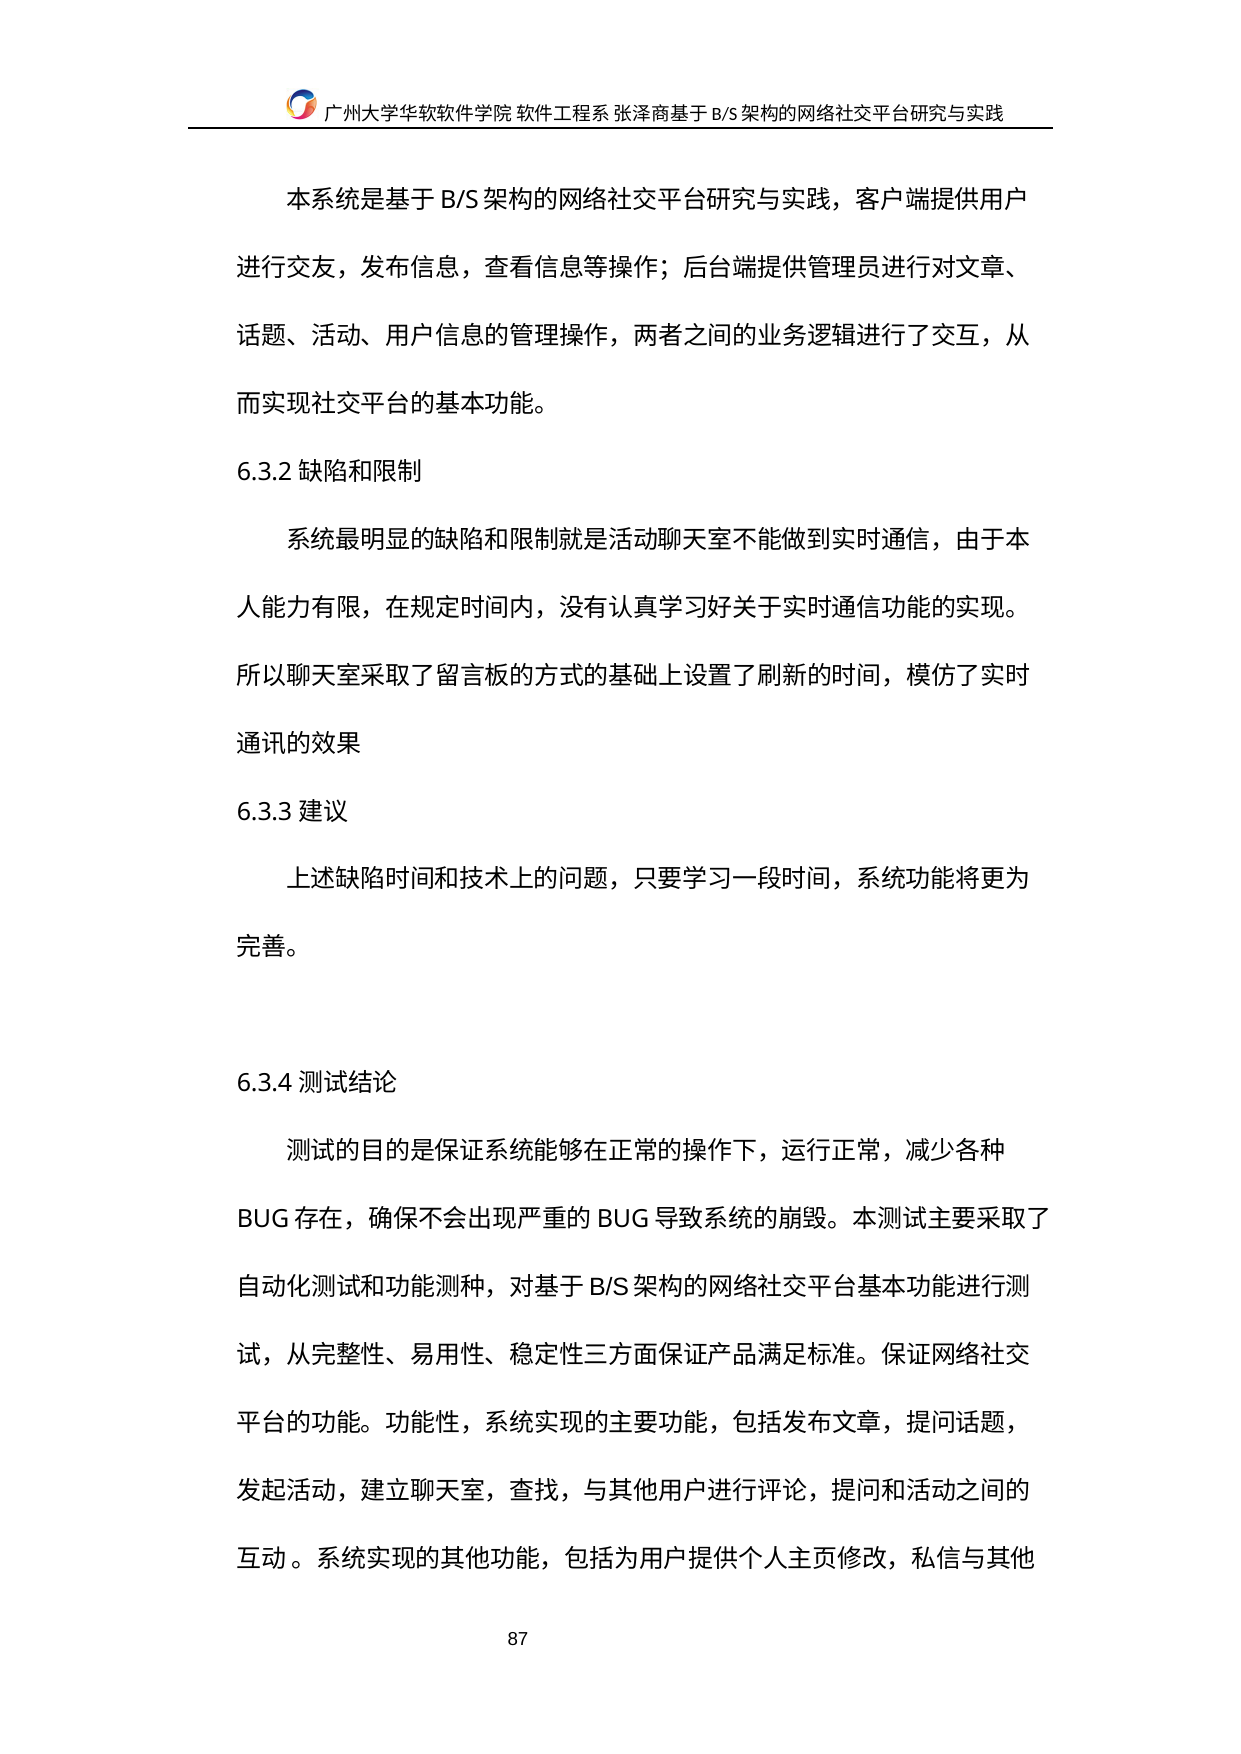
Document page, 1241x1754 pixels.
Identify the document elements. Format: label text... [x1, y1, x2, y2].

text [237, 1115, 1053, 1590]
text 6.3.2 缺陷和限制 [237, 436, 1053, 503]
text 系统最明显的缺陷和限制就是活动聊天室不能做到实时通信，由于本人能力有限，在规定时间内，没有认真学习好关于实时通信功能的实现。所以聊天室采取了留言板的方式的基础上设置了刷新的时间，模仿了实时通讯的效果 [237, 503, 1053, 775]
text 6.3.3 建议 [237, 775, 1053, 843]
text 本系统是基于B/S架构的网络社交平台研究与实践，客户端提供用户进行交友，发布信息，查看信息等操作；后台端提供管理员进行对文章、话题、活动、用户信息的管理操作，两者之间的业务逻辑进行了交互，从而实现社交平台的基本功能。 [237, 164, 1053, 436]
text 6.3.4 测试结论 [237, 1047, 1053, 1115]
picture [286, 88, 320, 120]
text 上述缺陷时间和技术上的问题，只要学习一段时间，系统功能将更为完善。 [237, 843, 1053, 979]
